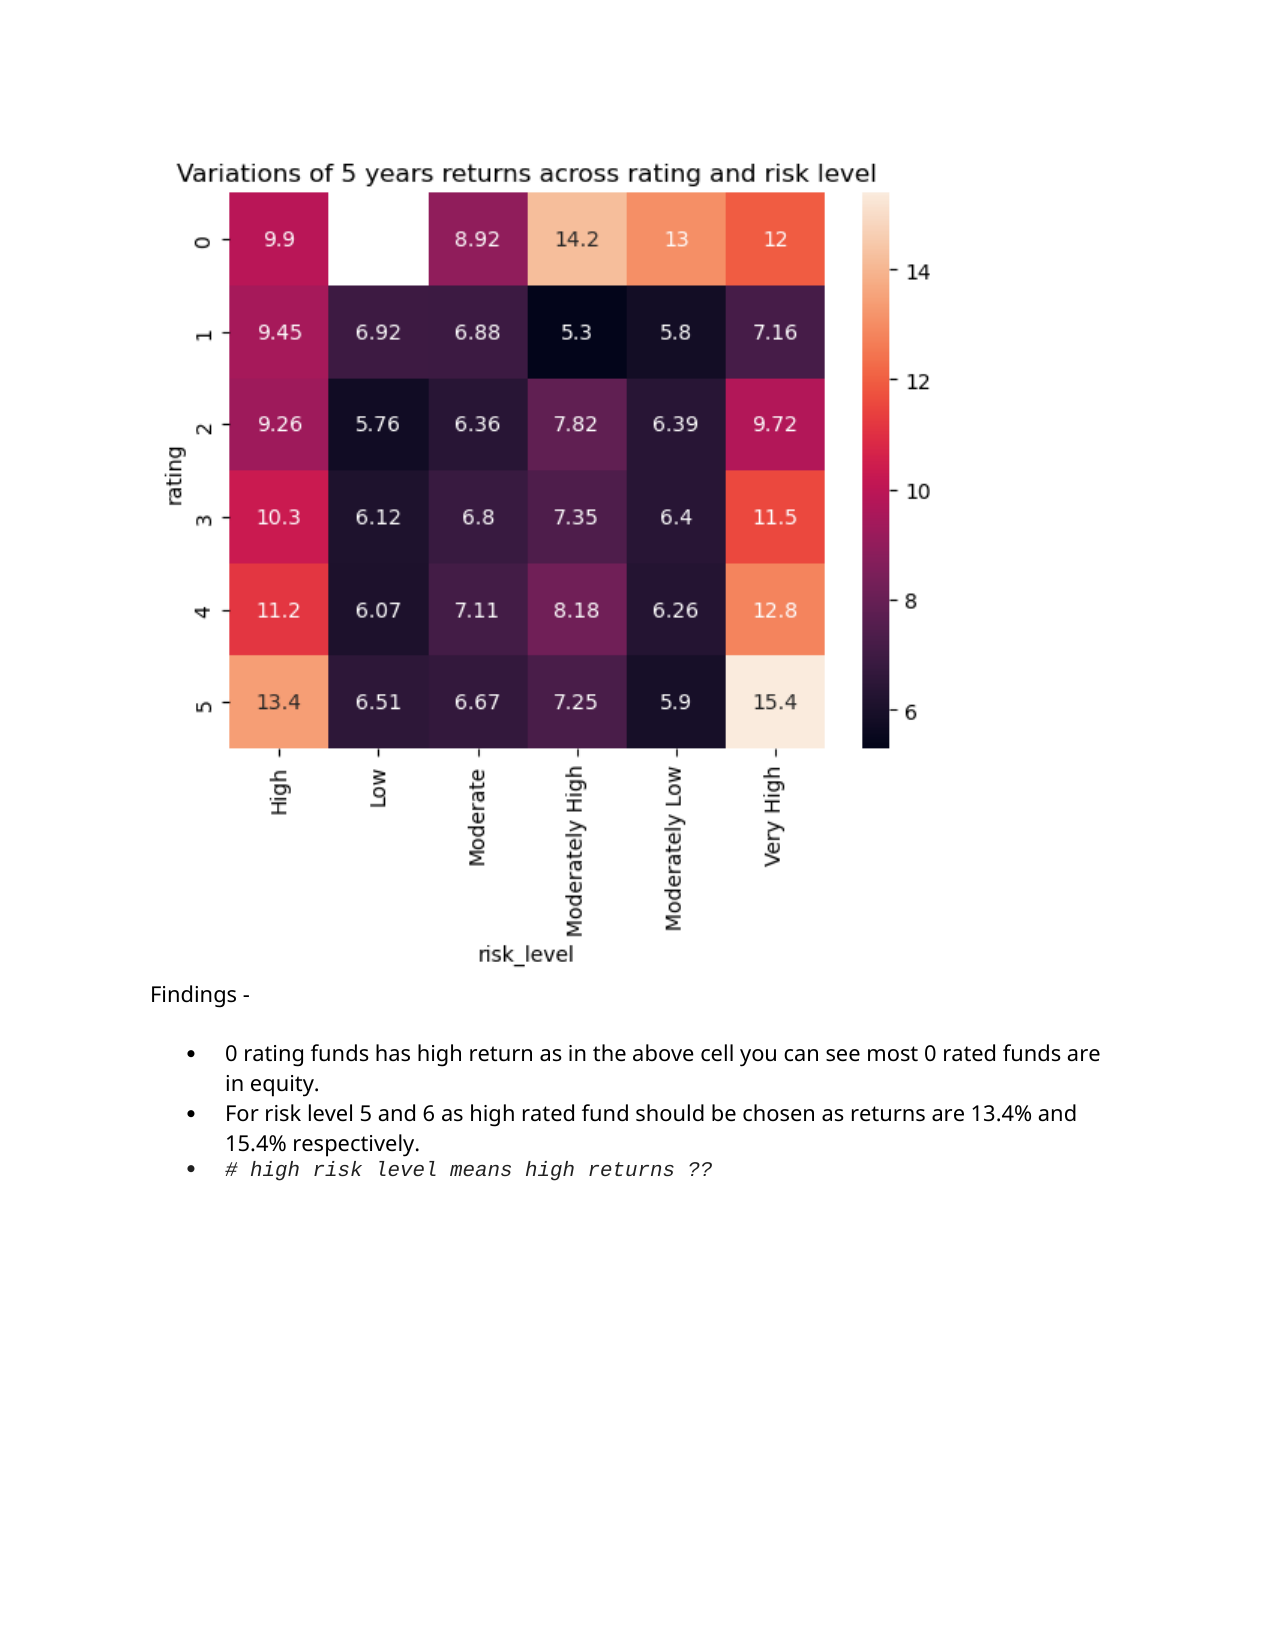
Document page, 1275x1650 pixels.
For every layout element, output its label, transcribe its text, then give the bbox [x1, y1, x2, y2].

list # high risk level means high returns ?? [187, 1157, 1125, 1183]
list For risk level 5 and 6 as high rated fund should be chosen as returns are 13.4% and 15.4% respectively. [187, 1098, 1125, 1157]
picture [150, 150, 945, 980]
list 0 rating funds has high return as in the above cell you can see most 0 rated funds are in equity. [187, 1038, 1125, 1098]
text Findings - [150, 979, 1125, 1009]
